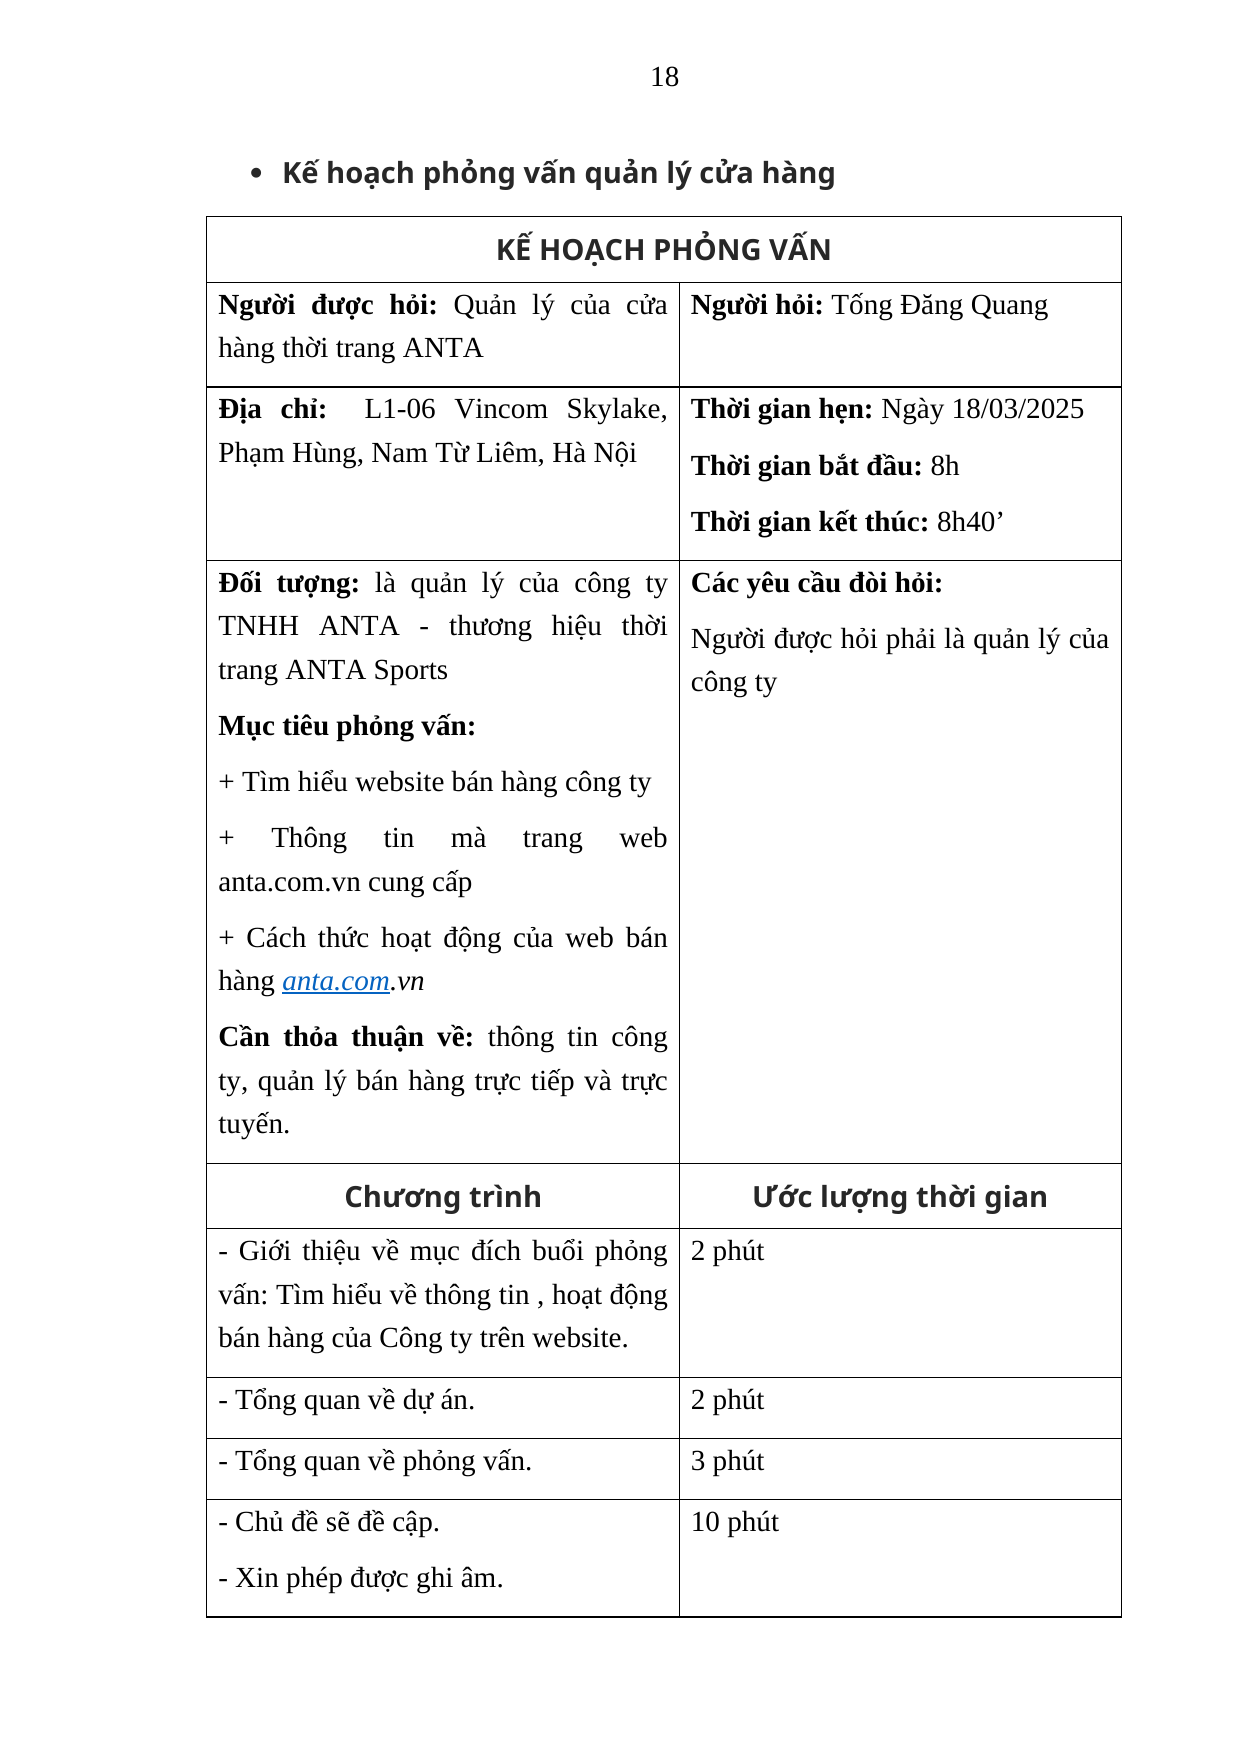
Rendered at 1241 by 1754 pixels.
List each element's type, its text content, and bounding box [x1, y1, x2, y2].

table_cell - Tổng quan về phỏng vấn. [207, 1439, 679, 1499]
table_cell Người hỏi: Tống Đăng Quang [680, 283, 1121, 386]
table_cell 10 phút [680, 1500, 1121, 1616]
table_cell 2 phút [680, 1378, 1121, 1438]
table_cell Chương trình [207, 1164, 679, 1228]
table_cell Đối tượng: là quản lý của công ty TNHH ANTA - thương hiệu thời trang ANTA Sports Mục tiêu phỏng vấn: + Tìm hiểu website bán hàng công ty + Thông tin mà trang web anta.com.vn cung cấp + Cách thức hoạt động của web bán hàng anta.com.vn Cần thỏa thuận về: thông tin công ty, quản lý bán hàng trực tiếp và trực tuyến. [207, 561, 679, 1162]
text Kế hoạch phỏng vấn quản lý cửa hàng [251, 152, 1122, 192]
table_cell Địa chỉ: L1-06 Vincom Skylake, Phạm Hùng, Nam Từ Liêm, Hà Nội [207, 388, 679, 560]
table_cell Người được hỏi: Quản lý của cửa hàng thời trang ANTA [207, 283, 679, 386]
table_cell - Tổng quan về dự án. [207, 1378, 679, 1438]
table_cell - Giới thiệu về mục đích buổi phỏng vấn: Tìm hiểu về thông tin , hoạt động bán hàng của Công ty trên website. [207, 1229, 679, 1377]
table_cell 3 phút [680, 1439, 1121, 1499]
table_cell - Chủ đề sẽ đề cập. - Xin phép được ghi âm. [207, 1500, 679, 1616]
table_cell 2 phút [680, 1229, 1121, 1377]
table_cell Các yêu cầu đòi hỏi: Người được hỏi phải là quản lý của công ty [680, 561, 1121, 1162]
table_cell Ước lượng thời gian [680, 1164, 1121, 1228]
table_header KẾ HOẠCH PHỎNG VẤN [207, 217, 1121, 282]
table_cell Thời gian hẹn: Ngày 18/03/2025 Thời gian bắt đầu: 8h Thời gian kết thúc: 8h40’ [680, 388, 1121, 560]
